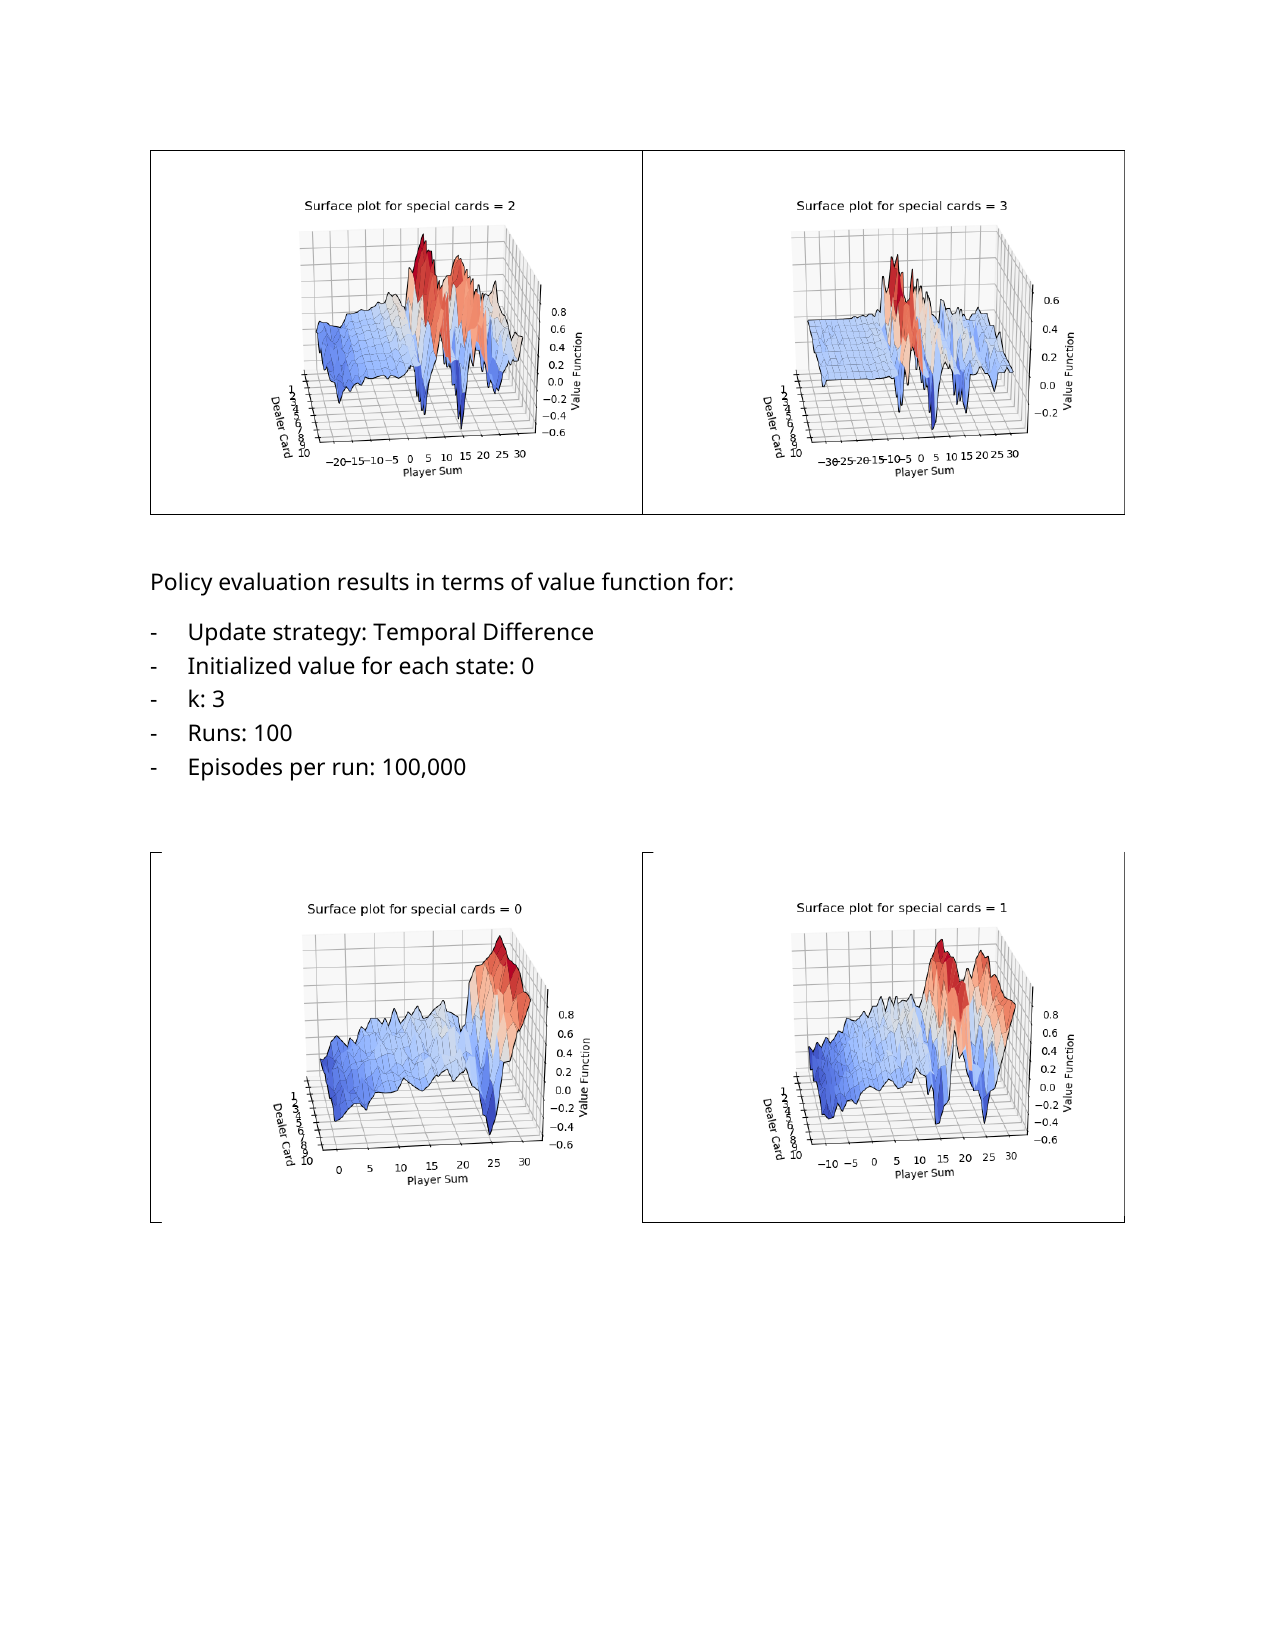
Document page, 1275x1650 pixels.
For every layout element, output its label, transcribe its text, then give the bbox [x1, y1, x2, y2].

list k: 3 [150, 683, 1125, 715]
text Policy evaluation results in terms of value function for: [150, 566, 1125, 597]
picture [653, 852, 1125, 1216]
table_header [151, 853, 161, 1222]
table_cell [643, 151, 653, 514]
list Initialized value for each state: 0 [150, 650, 1125, 681]
picture [653, 151, 1125, 514]
list Update strategy: Temporal Difference [150, 616, 1125, 647]
table_cell [151, 151, 161, 514]
list Episodes per run: 100,000 [150, 751, 1125, 782]
picture [161, 151, 642, 514]
table_header [643, 853, 1124, 1222]
list Runs: 100 [150, 717, 1125, 748]
picture [161, 852, 642, 1223]
